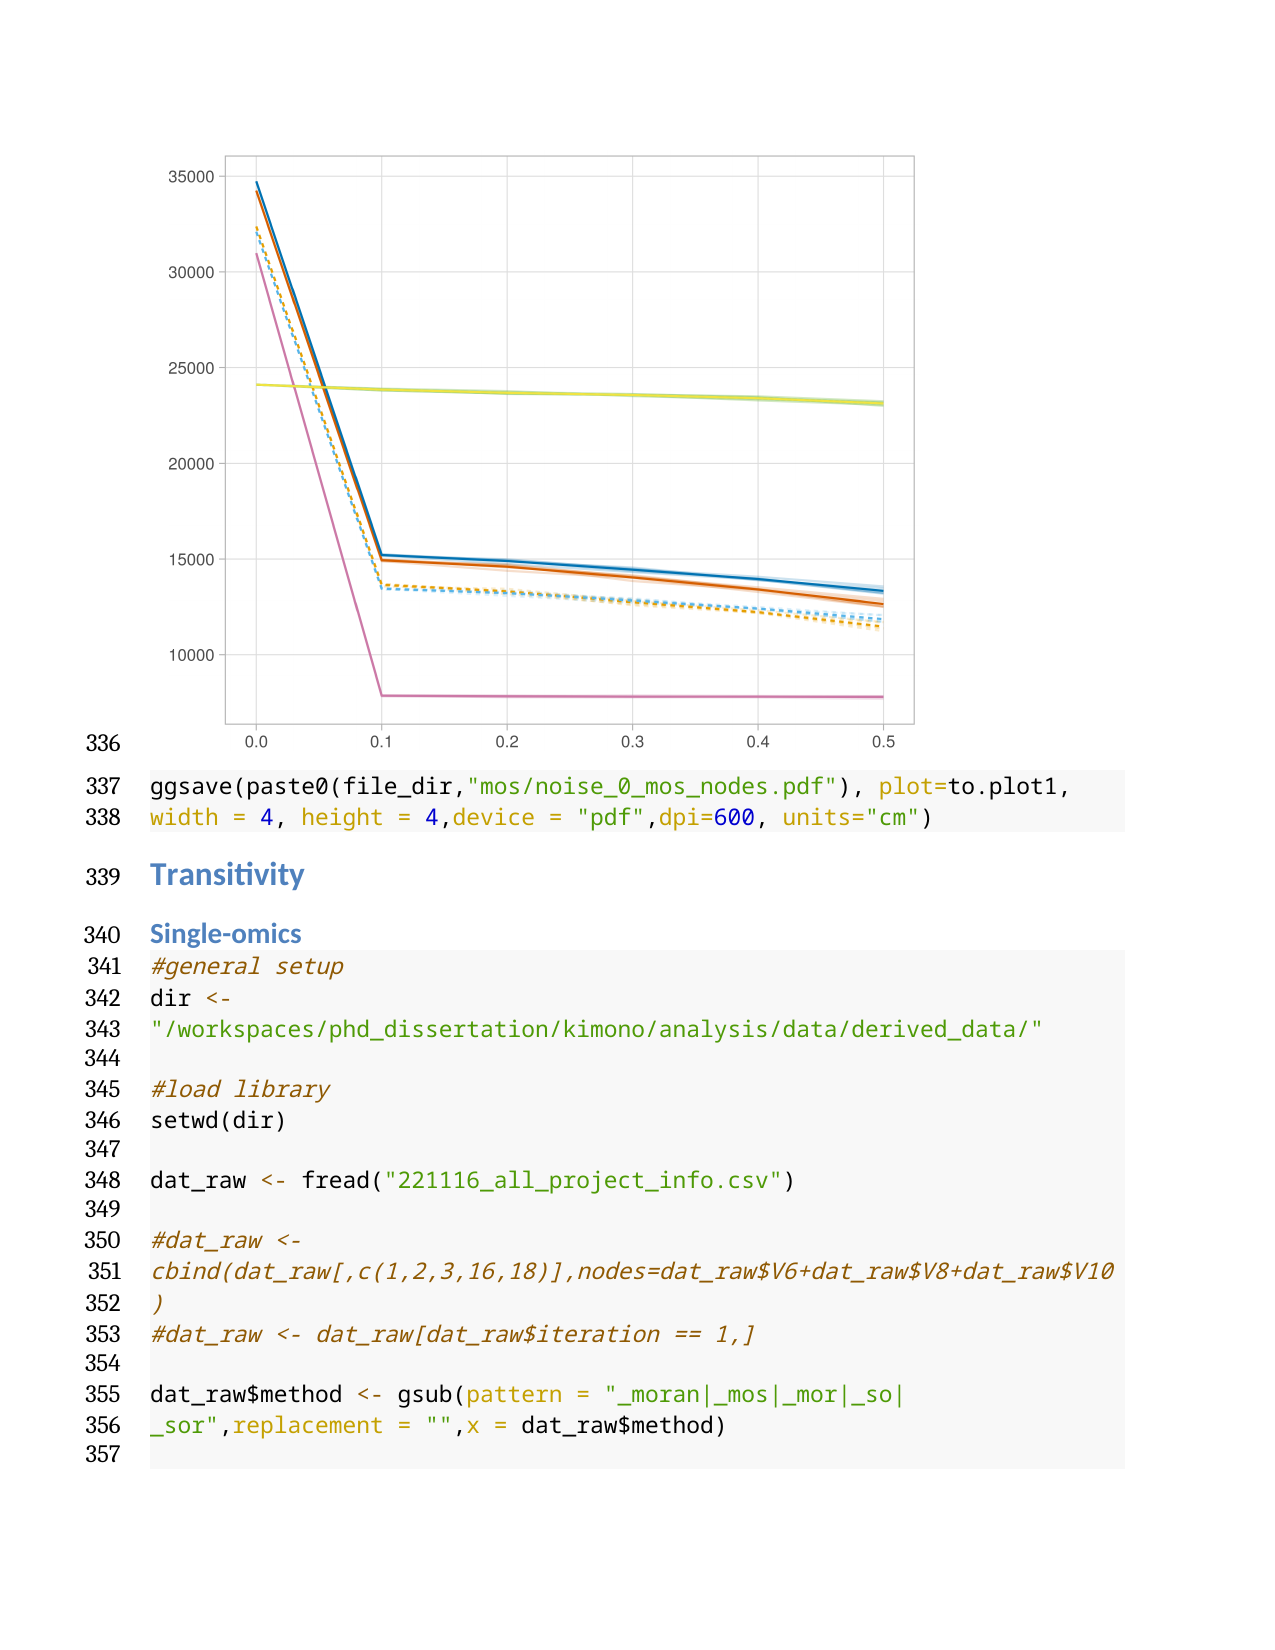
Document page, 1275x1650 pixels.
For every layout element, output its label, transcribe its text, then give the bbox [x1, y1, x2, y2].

picture [168, 150, 920, 751]
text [150, 950, 1125, 1469]
subtitle Single-omics [150, 915, 1125, 950]
subtitle Transitivity [150, 853, 1125, 894]
text ggsave(paste0(file_dir,"mos/noise_0_mos_nodes.pdf"), plot=to.plot1, width = 4, height = 4,device = "pdf",dpi=600, units="cm") [934, 770, 1125, 832]
